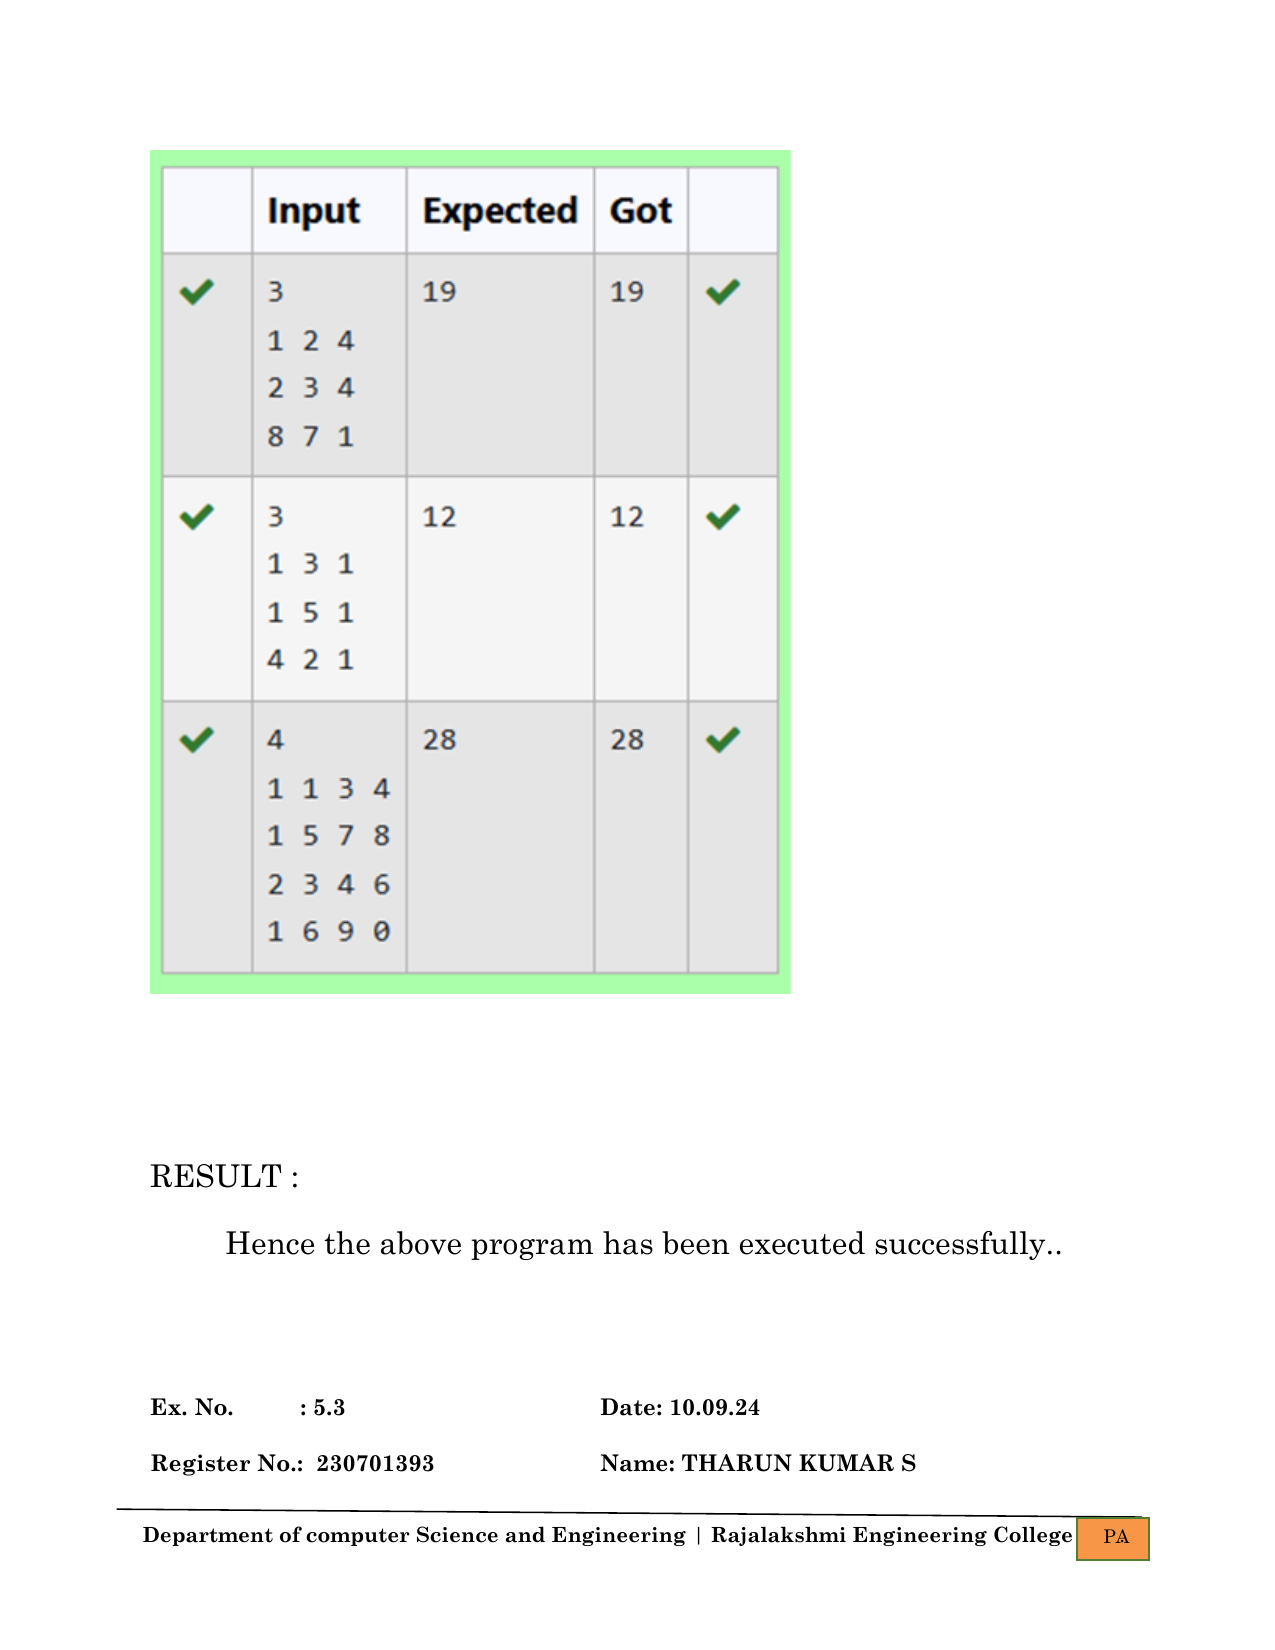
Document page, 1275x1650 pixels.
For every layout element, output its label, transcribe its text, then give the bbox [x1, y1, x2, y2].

text Register No.: 230701393 Name: THARUN KUMAR S [150, 1449, 1125, 1477]
text RESULT : [150, 1156, 1125, 1194]
text Hence the above program has been executed successfully.. [150, 1223, 1125, 1261]
picture [150, 150, 791, 994]
text Ex. No. : 5.3 Date: 10.09.24 [150, 1392, 1125, 1420]
